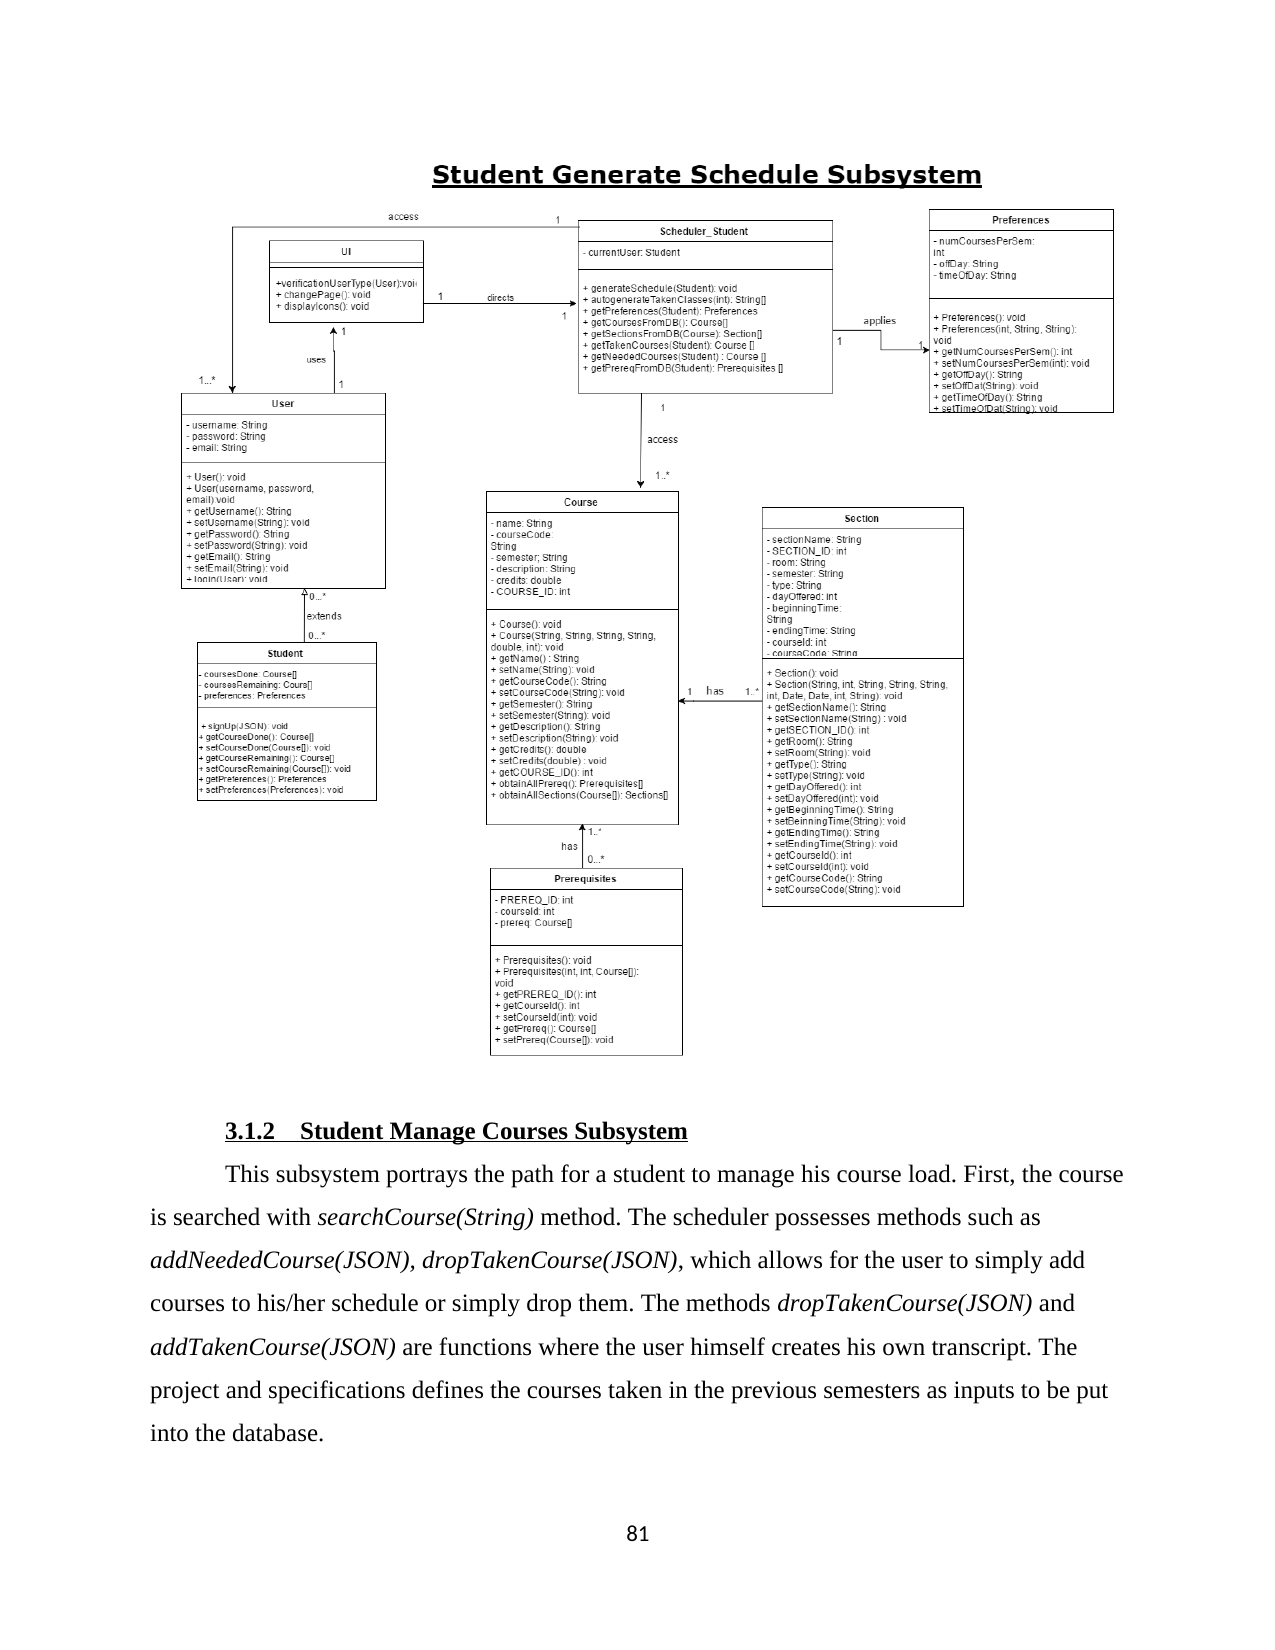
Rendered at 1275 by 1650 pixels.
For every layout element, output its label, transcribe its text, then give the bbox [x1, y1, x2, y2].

picture [150, 150, 1125, 1069]
text 3.1.2 Student Manage Courses Subsystem [150, 1116, 1125, 1145]
text This subsystem portrays the path for a student to manage his course load. First, the course is searched with searchCourse(String) method. The scheduler possesses methods such as addNeededCourse(JSON), dropTakenCourse(JSON), which allows for the user to simply add courses to his/her schedule or simply drop them. The methods dropTakenCourse(JSON) and addTakenCourse(JSON) are functions where the user himself creates his own transcript. The project and specifications defines the courses taken in the previous semesters as inputs to be put into the database. [150, 1159, 1125, 1447]
